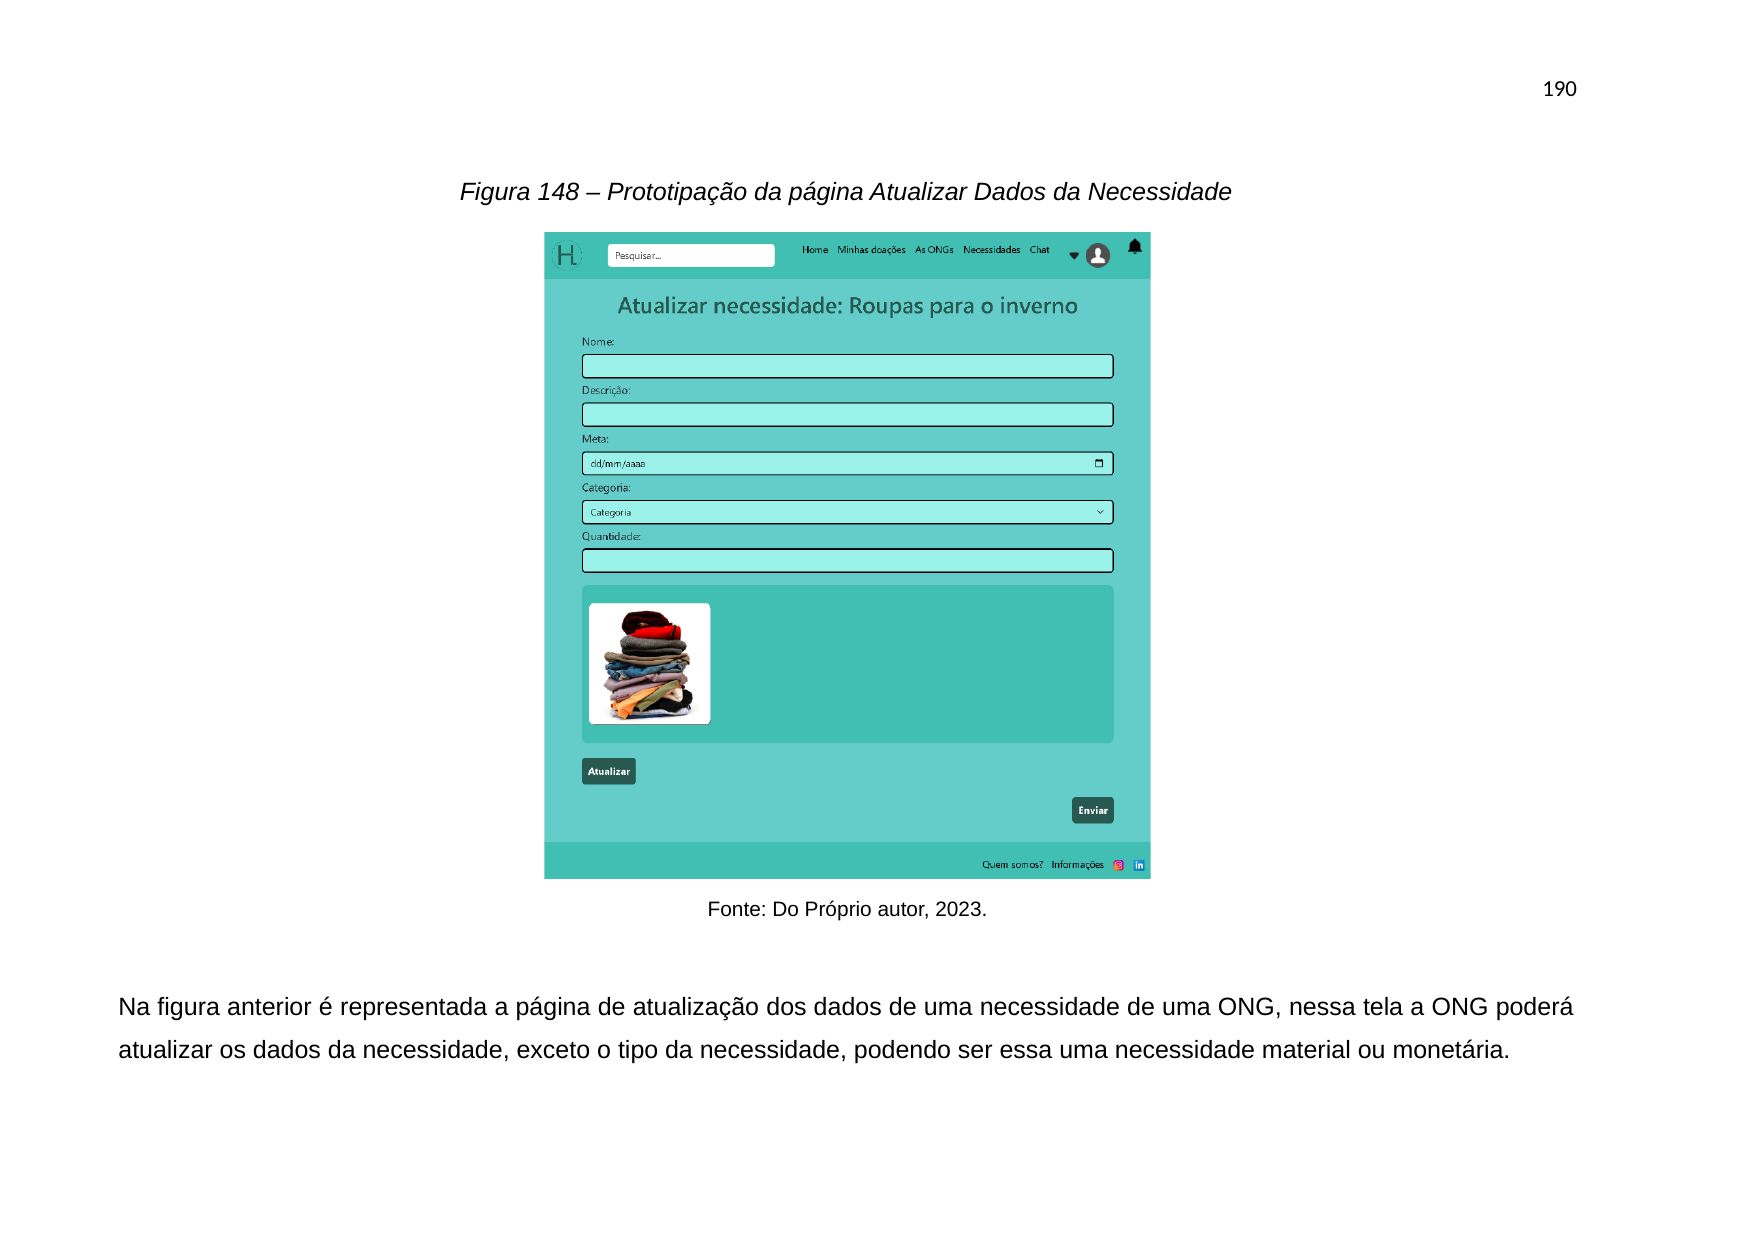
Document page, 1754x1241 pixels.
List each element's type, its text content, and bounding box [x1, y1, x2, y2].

text Figura 148 – Prototipação da página Atualizar Dados da Necessidade [118, 177, 1577, 206]
text Fonte: Do Próprio autor, 2023. [118, 897, 1577, 921]
text Na figura anterior é representada a página de atualização dos dados de uma necessidade de uma ONG, nessa tela a ONG poderá atualizar os dados da necessidade, exceto o tipo da necessidade, podendo ser essa uma necessidade material ou monetária. [118, 992, 1577, 1064]
picture [544, 232, 1151, 879]
